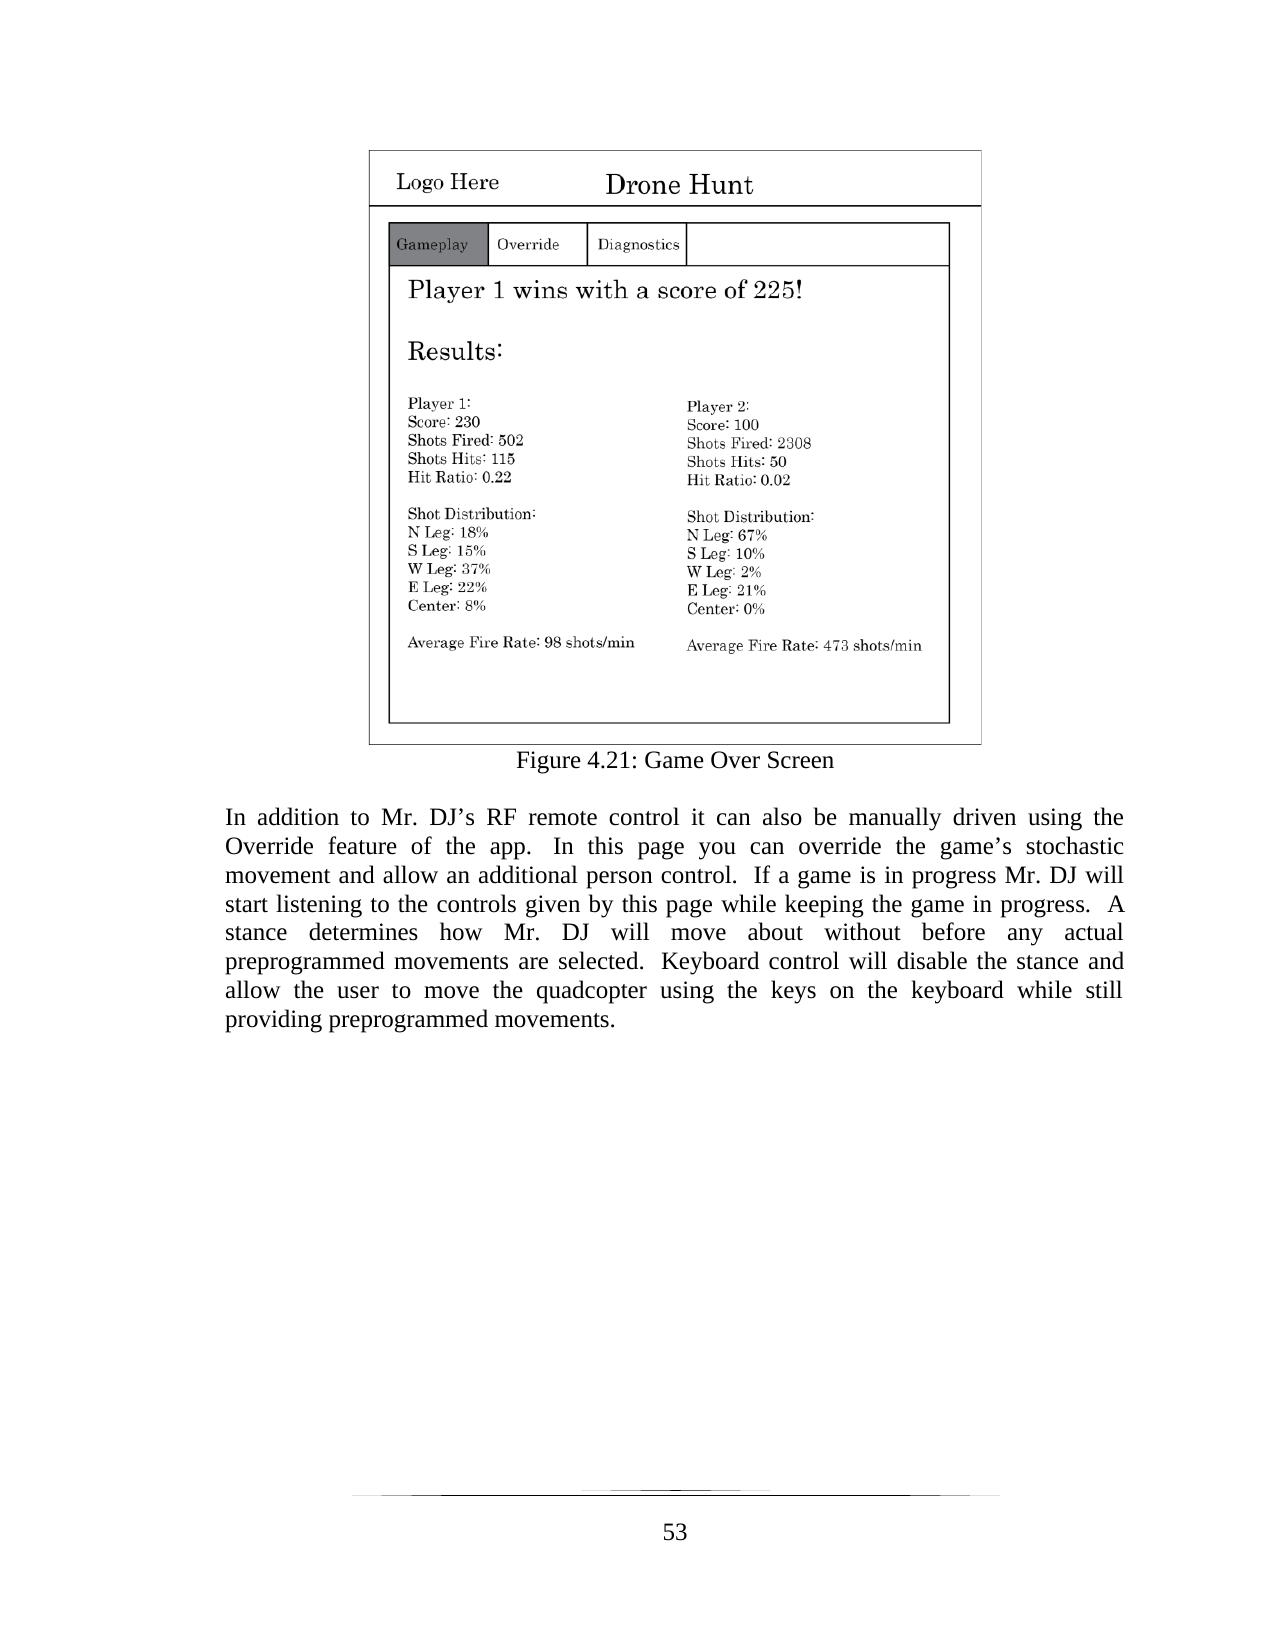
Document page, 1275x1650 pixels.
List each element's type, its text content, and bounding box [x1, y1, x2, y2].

text Figure 4.21: Game Over Screen [225, 745, 1125, 774]
text In addition to Mr. DJ’s RF remote control it can also be manually driven using the Override feature of the app. In this page you can override the game’s stochastic movement and allow an additional person control. If a game is in progress Mr. DJ will start listening to the controls given by this page while keeping the game in progress. A stance determines how Mr. DJ will move about without before any actual preprogrammed movements are selected. Keyboard control will disable the stance and allow the user to move the quadcopter using the keys on the keyboard while still providing preprogrammed movements. [225, 802, 1125, 1032]
picture [368, 150, 982, 745]
